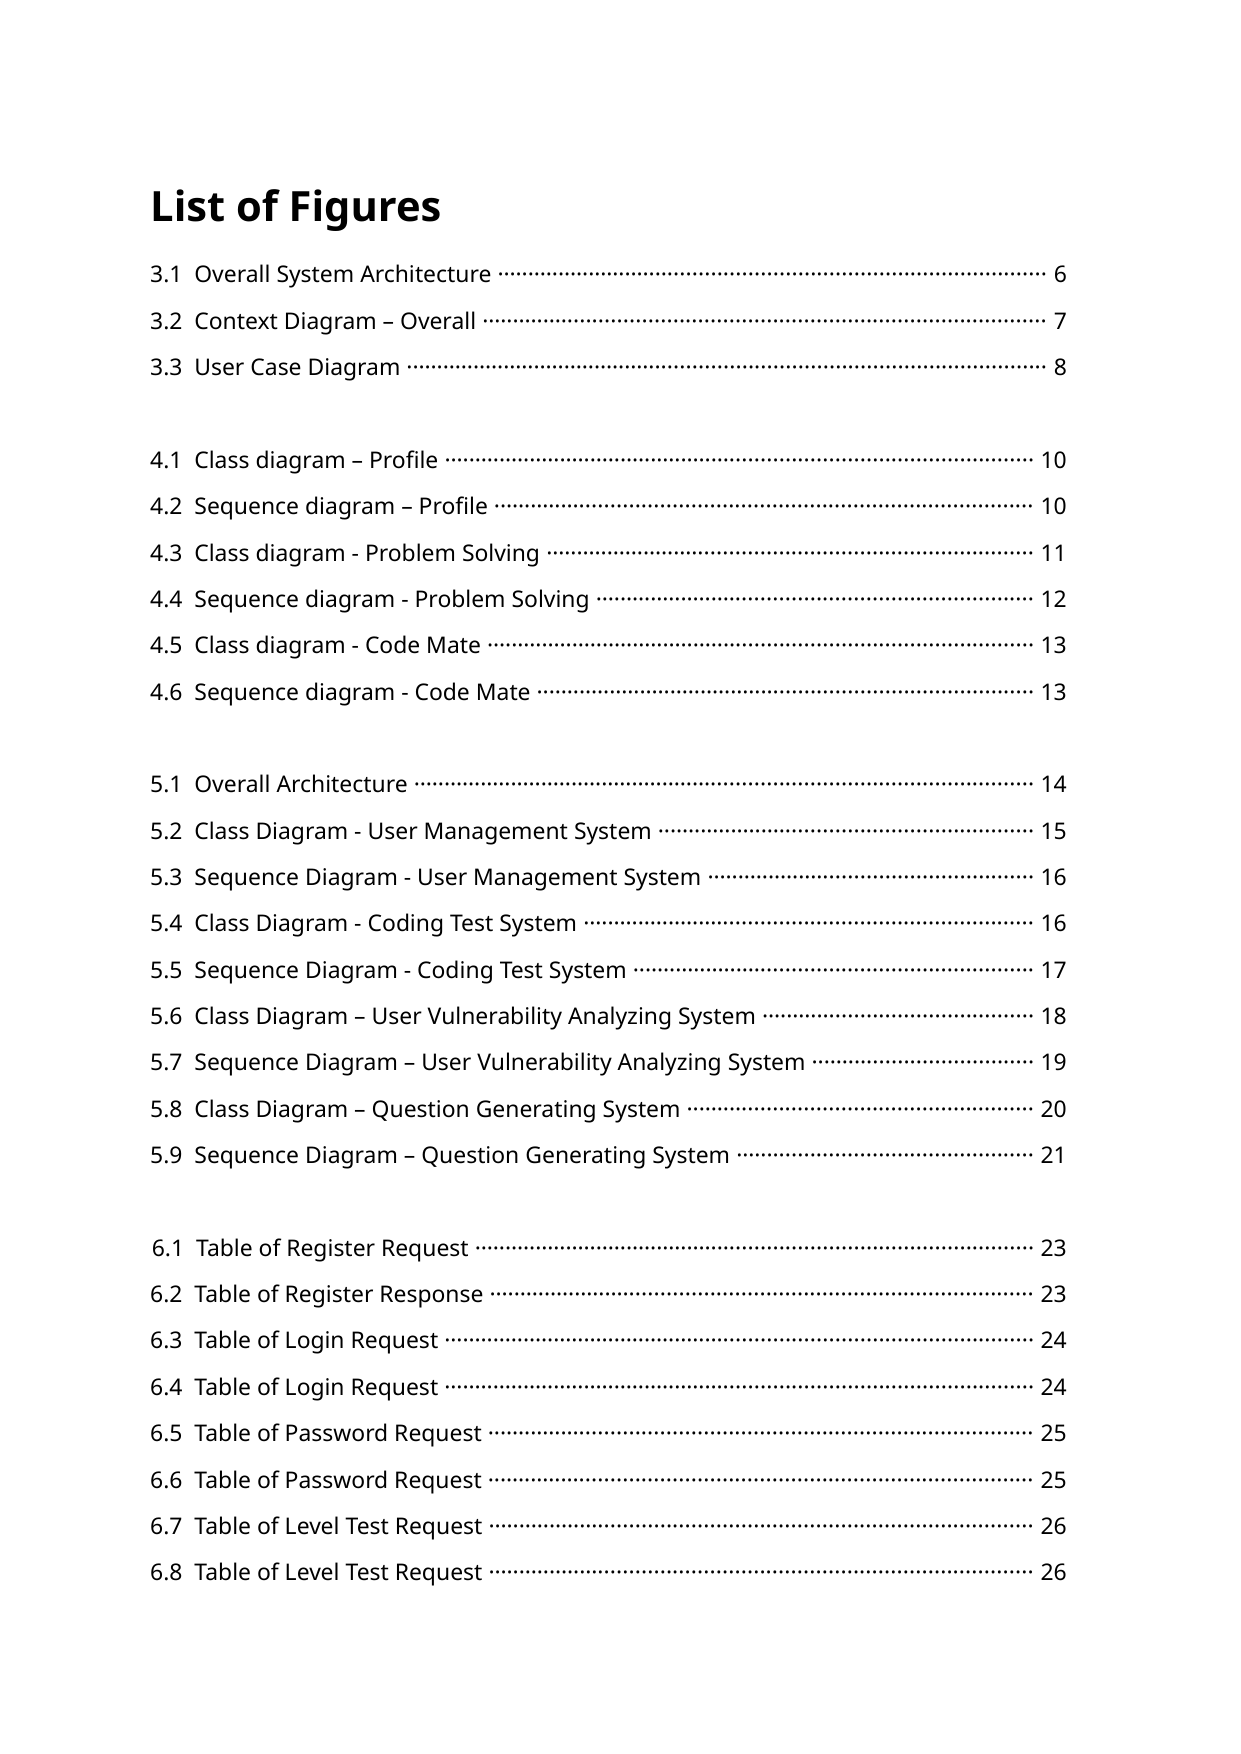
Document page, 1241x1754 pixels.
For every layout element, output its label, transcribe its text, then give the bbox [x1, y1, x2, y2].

text 5.6 Class Diagram – User Vulnerability Analyzing System 18 [150, 1001, 1090, 1030]
text 3.3 User Case Diagram 8 [150, 352, 1090, 381]
text 4.5 Class diagram - Code Mate 13 [150, 630, 1090, 659]
text 5.9 Sequence Diagram – Question Generating System 21 [150, 1140, 1090, 1169]
text 6.8 Table of Level Test Request 26 [150, 1557, 1090, 1587]
text List of Figures [150, 177, 1090, 234]
text 6.3 Table of Login Request 24 [150, 1325, 1090, 1355]
text 6.4 Table of Login Request 24 [150, 1372, 1090, 1401]
text 4.6 Sequence diagram - Code Mate 13 [150, 676, 1090, 706]
text 3.2 Context Diagram – Overall 7 [150, 305, 1090, 335]
text 6.1 Table of Register Request 23 [150, 1232, 1090, 1262]
text 5.8 Class Diagram – Question Generating System 20 [150, 1093, 1090, 1123]
text 5.1 Overall Architecture 14 [150, 769, 1090, 799]
text 5.2 Class Diagram - User Management System 15 [150, 815, 1090, 845]
text 6.6 Table of Password Request 25 [150, 1464, 1090, 1494]
text 6.2 Table of Register Response 23 [150, 1279, 1090, 1308]
text 6.7 Table of Level Test Request 26 [150, 1511, 1090, 1540]
text 4.3 Class diagram - Problem Solving 11 [150, 537, 1090, 567]
text 5.5 Sequence Diagram - Coding Test System 17 [150, 954, 1090, 984]
text 4.2 Sequence diagram – Profile 10 [150, 491, 1090, 521]
text 6.5 Table of Password Request 25 [150, 1418, 1090, 1448]
text 5.3 Sequence Diagram - User Management System 16 [150, 862, 1090, 891]
text 4.4 Sequence diagram - Problem Solving 12 [150, 583, 1090, 613]
text 4.1 Class diagram – Profile 10 [150, 444, 1090, 474]
text 5.7 Sequence Diagram – User Vulnerability Analyzing System 19 [150, 1047, 1090, 1077]
text 3.1 Overall System Architecture 6 [150, 259, 1090, 289]
text 5.4 Class Diagram - Coding Test System 16 [150, 908, 1090, 938]
